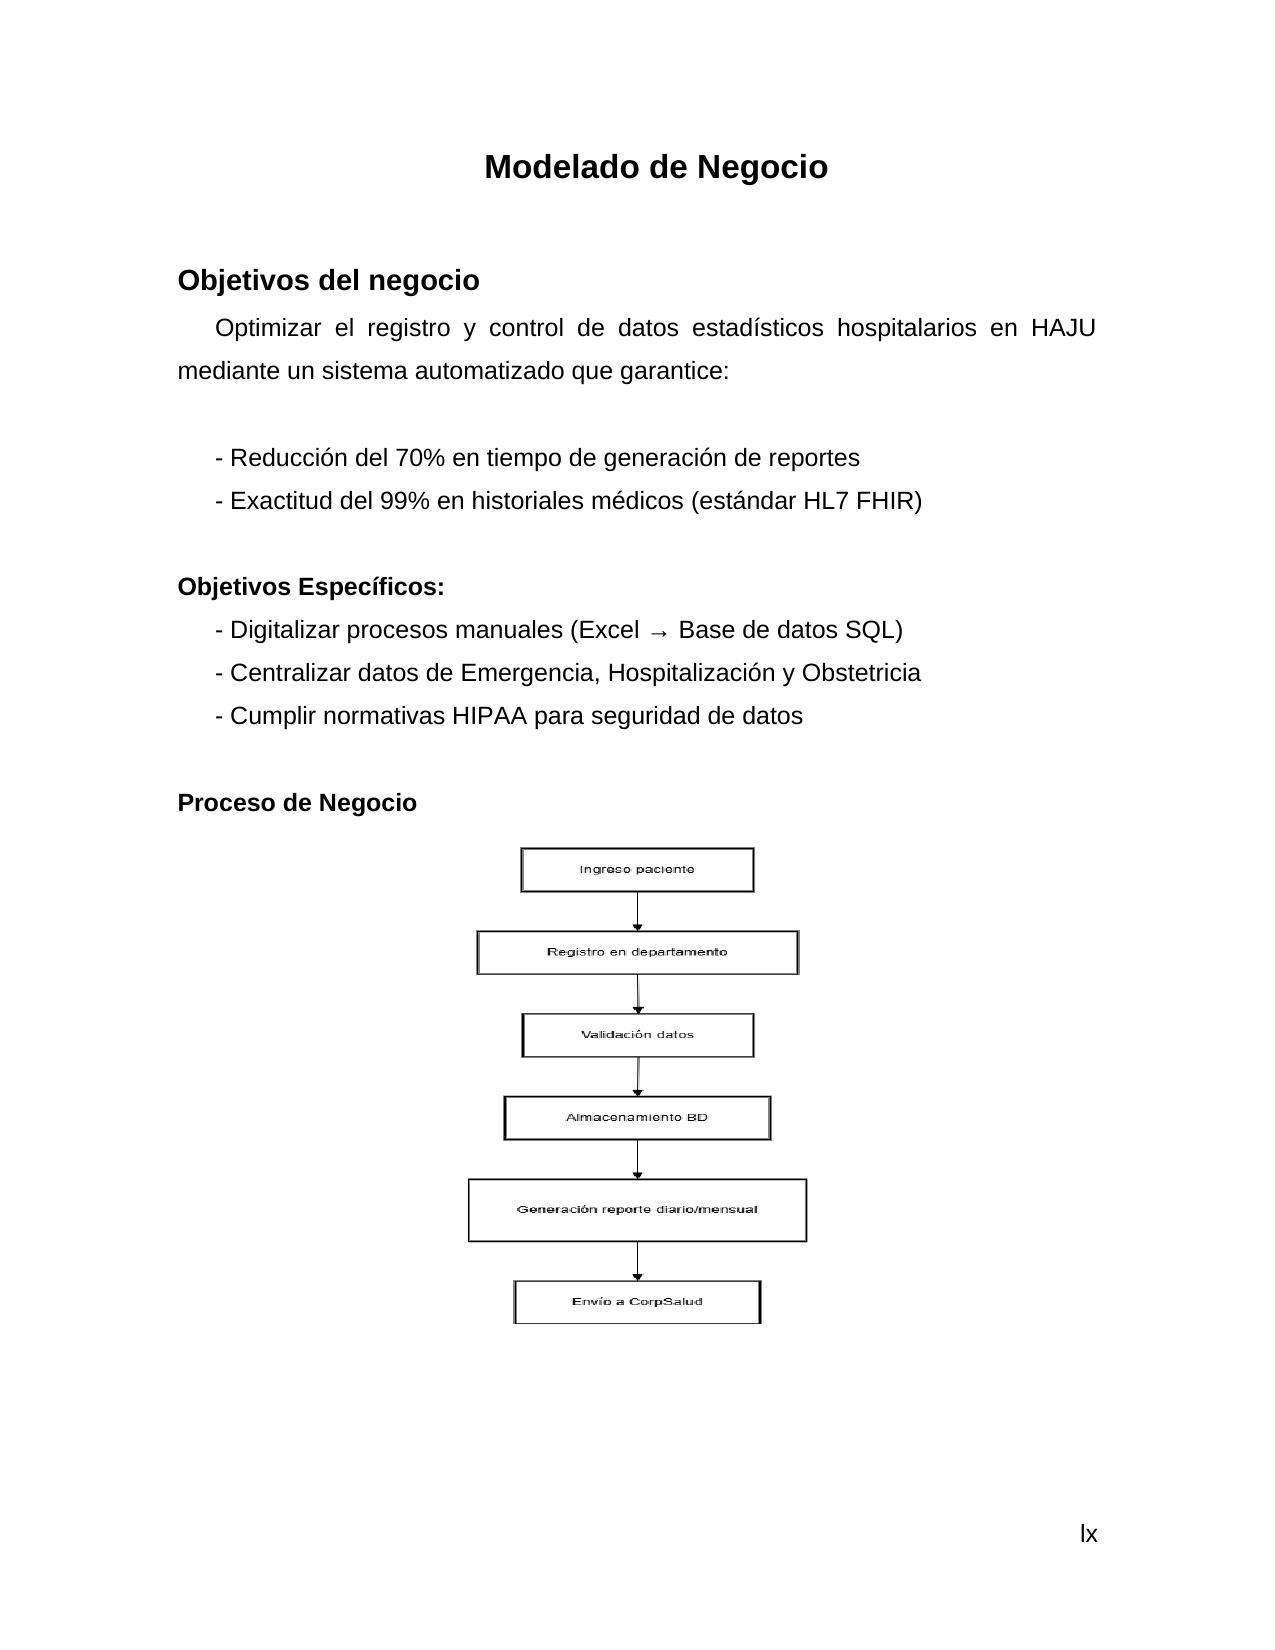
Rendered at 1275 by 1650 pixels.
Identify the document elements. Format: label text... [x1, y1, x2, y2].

text Optimizar el registro y control de datos estadísticos hospitalarios en HAJU mediante un sistema automatizado que garantice: [177, 313, 1098, 385]
text Objetivos del negocio [177, 263, 1098, 296]
text Modelado de Negocio [177, 148, 1098, 186]
text Objetivos Específicos: [177, 572, 1098, 601]
text - Exactitud del 99% en historiales médicos (estándar HL7 FHIR) [177, 486, 1098, 514]
picture [467, 847, 808, 1324]
text Proceso de Negocio [177, 787, 1098, 816]
text - Digitalizar procesos manuales (Excel → Base de datos SQL) [177, 615, 1098, 644]
text - Cumplir normativas HIPAA para seguridad de datos [177, 701, 1098, 730]
text - Centralizar datos de Emergencia, Hospitalización y Obstetricia [177, 658, 1098, 687]
text - Reducción del 70% en tiempo de generación de reportes [177, 442, 1098, 471]
